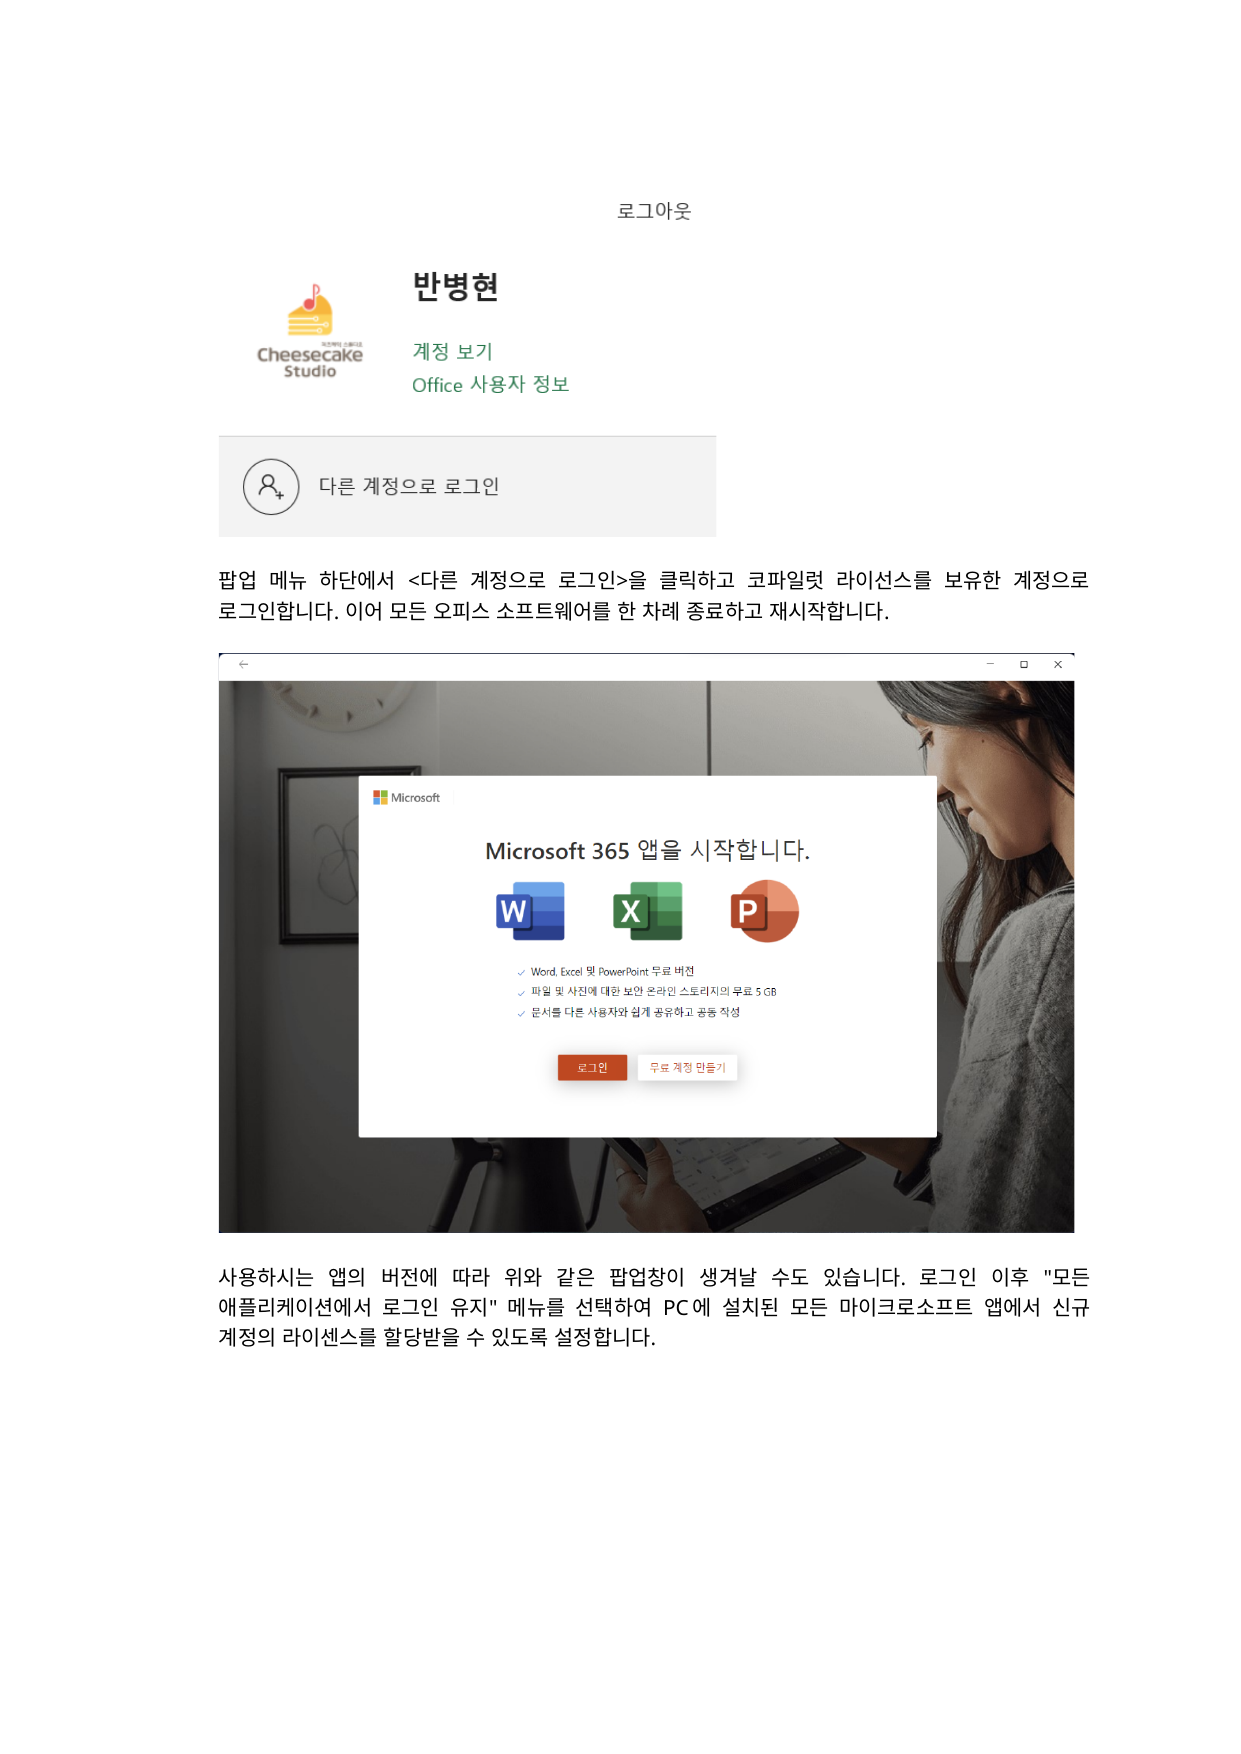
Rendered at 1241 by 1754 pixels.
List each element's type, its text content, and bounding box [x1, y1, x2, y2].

picture [218, 653, 1075, 1233]
list 팝업 메뉴 하단에서 <다른 계정으로 로그인>을 클릭하고 코파일럿 라이선스를 보유한 계정으로 로그인합니다. 이어 모든 오피스 소프트웨어를 한 차례 종료하고 재시작합니다. [219, 564, 1090, 625]
picture [218, 177, 717, 537]
list 사용하시는 앱의 버전에 따라 위와 같은 팝업창이 생겨날 수도 있습니다. 로그인 이후 "모든 애플리케이션에서 로그인 유지" 메뉴를 선택하여 PC에 설치된 모든 마이크로소프트 앱에서 신규 계정의 라이센스를 할당받을 수 있도록 설정합니다. [219, 1261, 1090, 1352]
